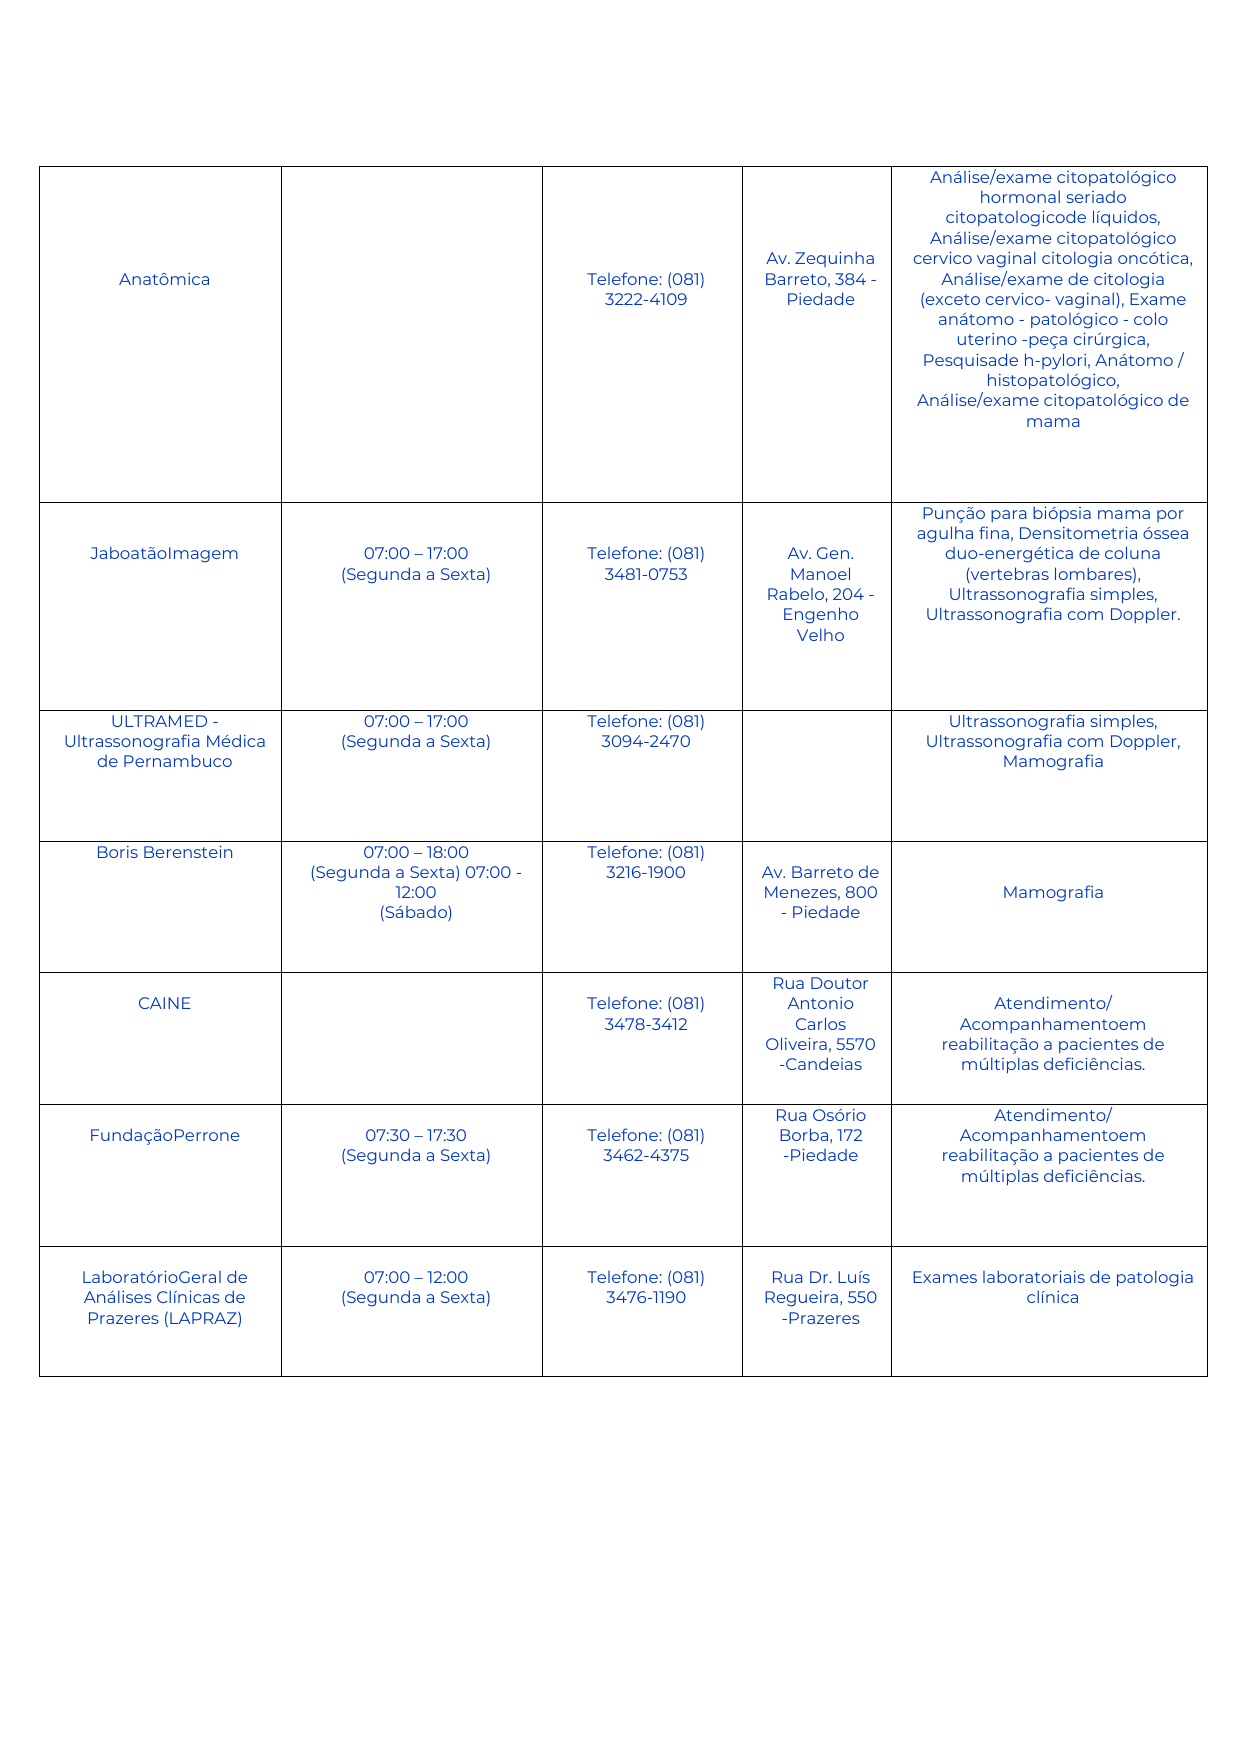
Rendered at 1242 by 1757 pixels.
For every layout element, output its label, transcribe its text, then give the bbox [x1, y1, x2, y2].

table_cell Atendimento/Acompanhamentoem reabilitação a pacientes de múltiplas deficiências. [892, 1105, 1207, 1246]
table_cell Exames laboratoriais de patologia clínica [892, 1247, 1207, 1376]
table_cell 07:00 – 17:00 (Segunda a Sexta) [282, 503, 542, 710]
table_cell Av. Barreto de Menezes, 800 - Piedade [743, 842, 891, 972]
table_header Análise/exame citopatológico hormonal seriado citopatologicode líquidos, Análise/exame citopatológico cervico vaginal citologia oncótica, Análise/exame de citologia (exceto cervico- vaginal), Exame anátomo - patológico - colo uterino -peça cirúrgica, Pesquisade h-pylori, Anátomo / histopatológico, Análise/exame citopatológico de mama [892, 167, 1207, 502]
table_header Anatômica [40, 167, 281, 502]
table_cell ULTRAMED - Ultrassonografia Médica de Pernambuco [40, 711, 281, 841]
table_cell Ultrassonografia simples, Ultrassonografia com Doppler, Mamografia [892, 711, 1207, 841]
table_cell 07:00 – 12:00 (Segunda a Sexta) [282, 1247, 542, 1376]
table_cell Mamografia [892, 842, 1207, 972]
table_cell 07:00 – 18:00 (Segunda a Sexta) 07:00 - 12:00 (Sábado) [282, 842, 542, 972]
table_cell Rua Doutor Antonio Carlos Oliveira, 5570 -Candeias [743, 973, 891, 1104]
table_cell LaboratórioGeral de Análises Clínicas de Prazeres (LAPRAZ) [40, 1247, 281, 1376]
table_cell CAINE [40, 973, 281, 1104]
table_cell 07:00 – 17:00 (Segunda a Sexta) [282, 711, 542, 841]
table_cell Telefone: (081) 3462-4375 [543, 1105, 742, 1246]
table_cell Atendimento/Acompanhamentoem reabilitação a pacientes de múltiplas deficiências. [892, 973, 1207, 1104]
table_cell 07:30 – 17:30 (Segunda a Sexta) [282, 1105, 542, 1246]
table_cell Telefone: (081) 3476-1190 [543, 1247, 742, 1376]
table_cell Boris Berenstein [40, 842, 281, 972]
table_cell Telefone: (081) 3478-3412 [543, 973, 742, 1104]
table_header Av. Zequinha Barreto, 384 - Piedade [743, 167, 891, 502]
table_cell [282, 973, 542, 1104]
table_cell FundaçãoPerrone [40, 1105, 281, 1246]
table_cell Telefone: (081) 3216-1900 [543, 842, 742, 972]
table_header Telefone: (081) 3222-4109 [543, 167, 742, 502]
table_cell JaboatãoImagem [40, 503, 281, 710]
table_cell Av. Gen. Manoel Rabelo, 204 - Engenho Velho [743, 503, 891, 710]
table_cell Rua Dr. Luís Regueira, 550 -Prazeres [743, 1247, 891, 1376]
table_cell Telefone: (081) 3094-2470 [543, 711, 742, 841]
table_cell Telefone: (081) 3481-0753 [543, 503, 742, 710]
table_cell [743, 711, 891, 841]
table_header [282, 167, 542, 502]
table_cell Rua Osório Borba, 172 -Piedade [743, 1105, 891, 1246]
table_cell Punção para biópsia mama por agulha fina, Densitometria óssea duo-energética de coluna (vertebras lombares), Ultrassonografia simples, Ultrassonografia com Doppler. [892, 503, 1207, 710]
